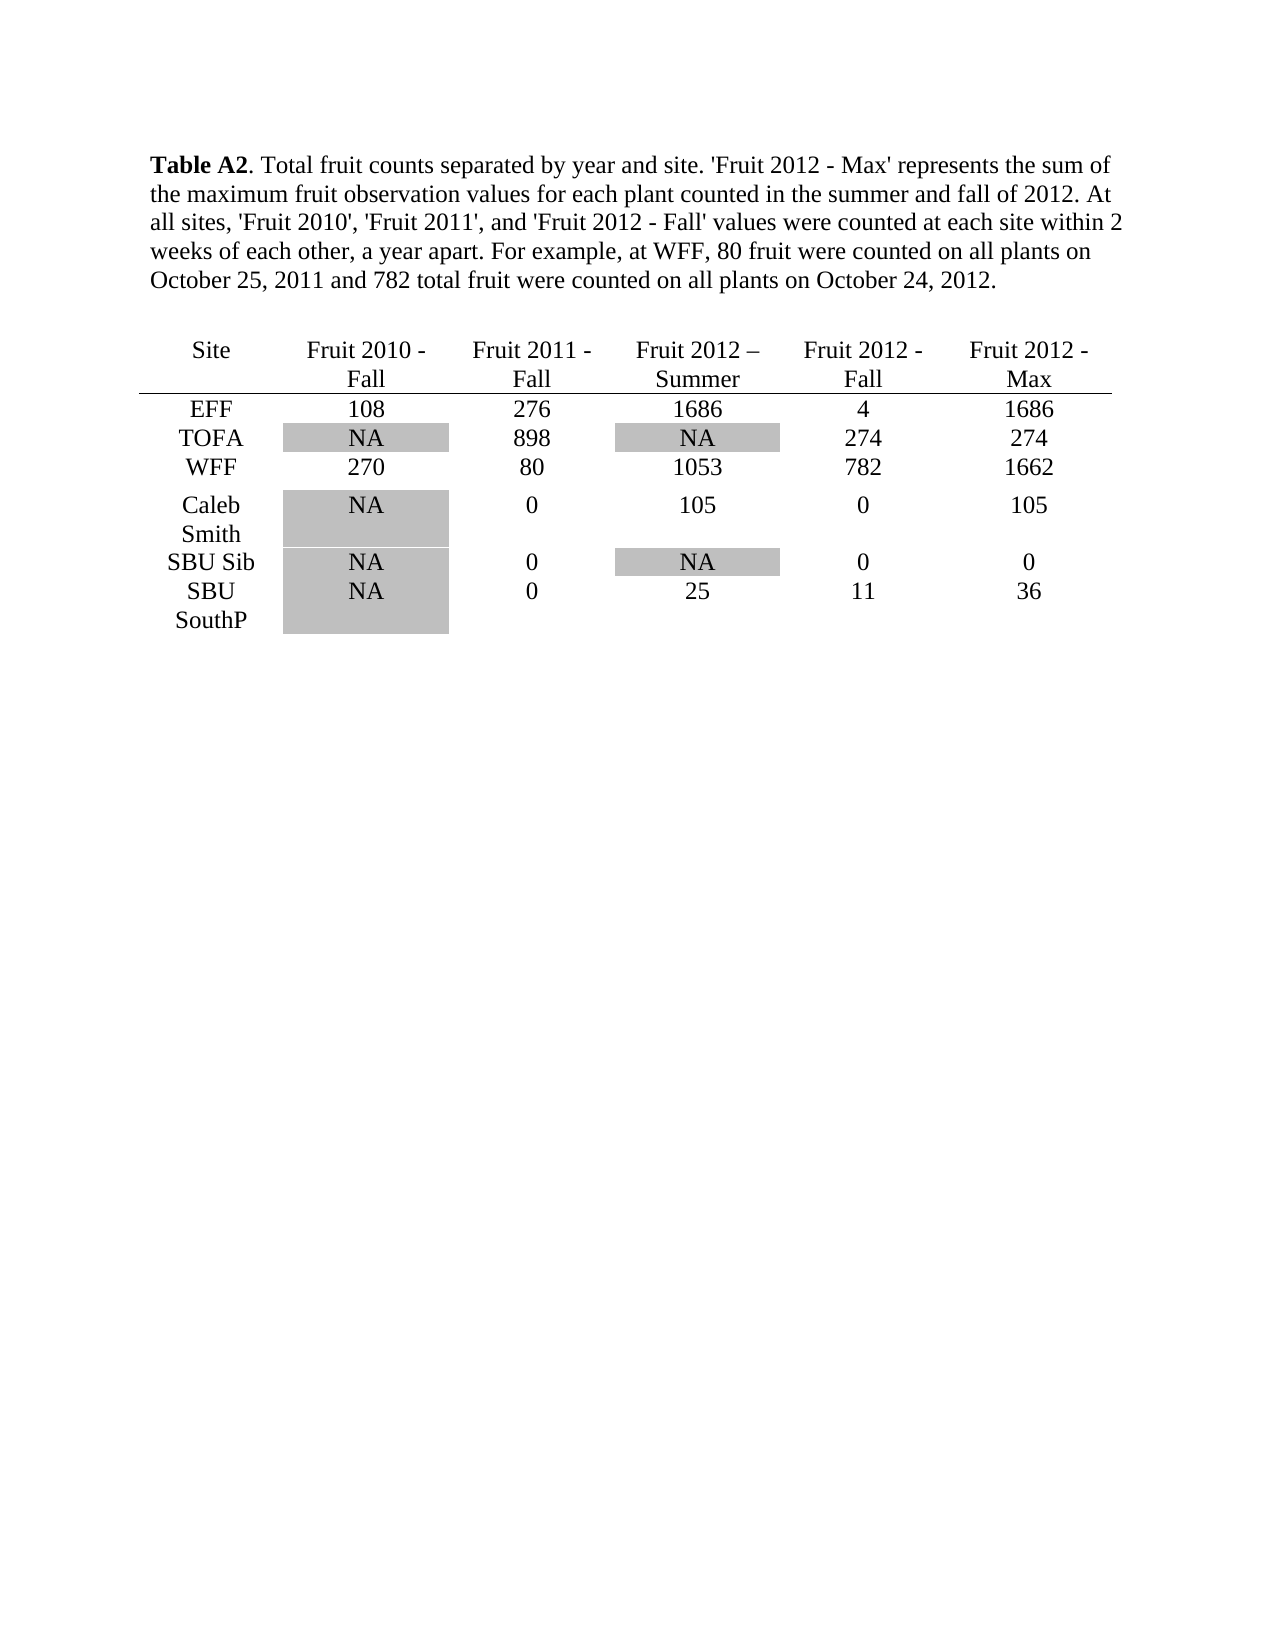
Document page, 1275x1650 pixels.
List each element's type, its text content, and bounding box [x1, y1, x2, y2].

table_cell NA [283, 548, 449, 576]
table_header Fruit 2010 - Fall [283, 335, 449, 392]
table_cell 0 [780, 490, 946, 547]
table_header Site [139, 335, 283, 392]
table_cell 276 [449, 394, 614, 423]
table_cell 782 [780, 452, 946, 490]
table_cell 1686 [946, 394, 1112, 423]
table_cell 1686 [615, 394, 780, 423]
table_cell NA [283, 490, 449, 547]
table_cell 108 [283, 394, 449, 423]
table_cell 4 [780, 394, 946, 423]
table_cell 1662 [946, 452, 1112, 490]
table_cell SBU SouthP [139, 576, 283, 634]
table_cell NA [615, 423, 780, 452]
table_cell 0 [946, 548, 1112, 576]
table_cell WFF [139, 452, 283, 490]
table_cell 105 [946, 490, 1112, 547]
table_cell 1053 [615, 452, 780, 490]
table_cell 0 [449, 490, 614, 547]
table_cell 80 [449, 452, 614, 490]
table_cell 270 [283, 452, 449, 490]
table_cell SBU Sib [139, 548, 283, 576]
table_cell 0 [780, 548, 946, 576]
table_cell 274 [780, 423, 946, 452]
table_cell 105 [615, 490, 780, 547]
table_cell 898 [449, 423, 614, 452]
table_cell 0 [449, 576, 614, 634]
table_cell TOFA [139, 423, 283, 452]
table_cell 274 [946, 423, 1112, 452]
table_cell 0 [449, 548, 614, 576]
table_header Fruit 2012 – Summer [615, 335, 780, 392]
text Table A2. Total fruit counts separated by year and site. 'Fruit 2012 - Max' represents the sum of the maximum fruit observation values for each plant counted in the summer and fall of 2012. At all sites, 'Fruit 2010', 'Fruit 2011', and 'Fruit 2012 - Fall' values were counted at each site within 2 weeks of each other, a year apart. For example, at WFF, 80 fruit were counted on all plants on October 25, 2011 and 782 total fruit were counted on all plants on October 24, 2012. [150, 150, 1125, 294]
table_cell 36 [946, 576, 1112, 634]
table_cell NA [283, 576, 449, 634]
table_header Fruit 2012 - Max [946, 335, 1112, 392]
table_header Fruit 2011 - Fall [449, 335, 614, 392]
table_cell Caleb Smith [139, 490, 283, 547]
table_cell 25 [615, 576, 780, 634]
table_cell EFF [139, 394, 283, 423]
table_header Fruit 2012 - Fall [780, 335, 946, 392]
table_cell NA [283, 423, 449, 452]
table_cell 11 [780, 576, 946, 634]
table_cell NA [615, 548, 780, 576]
